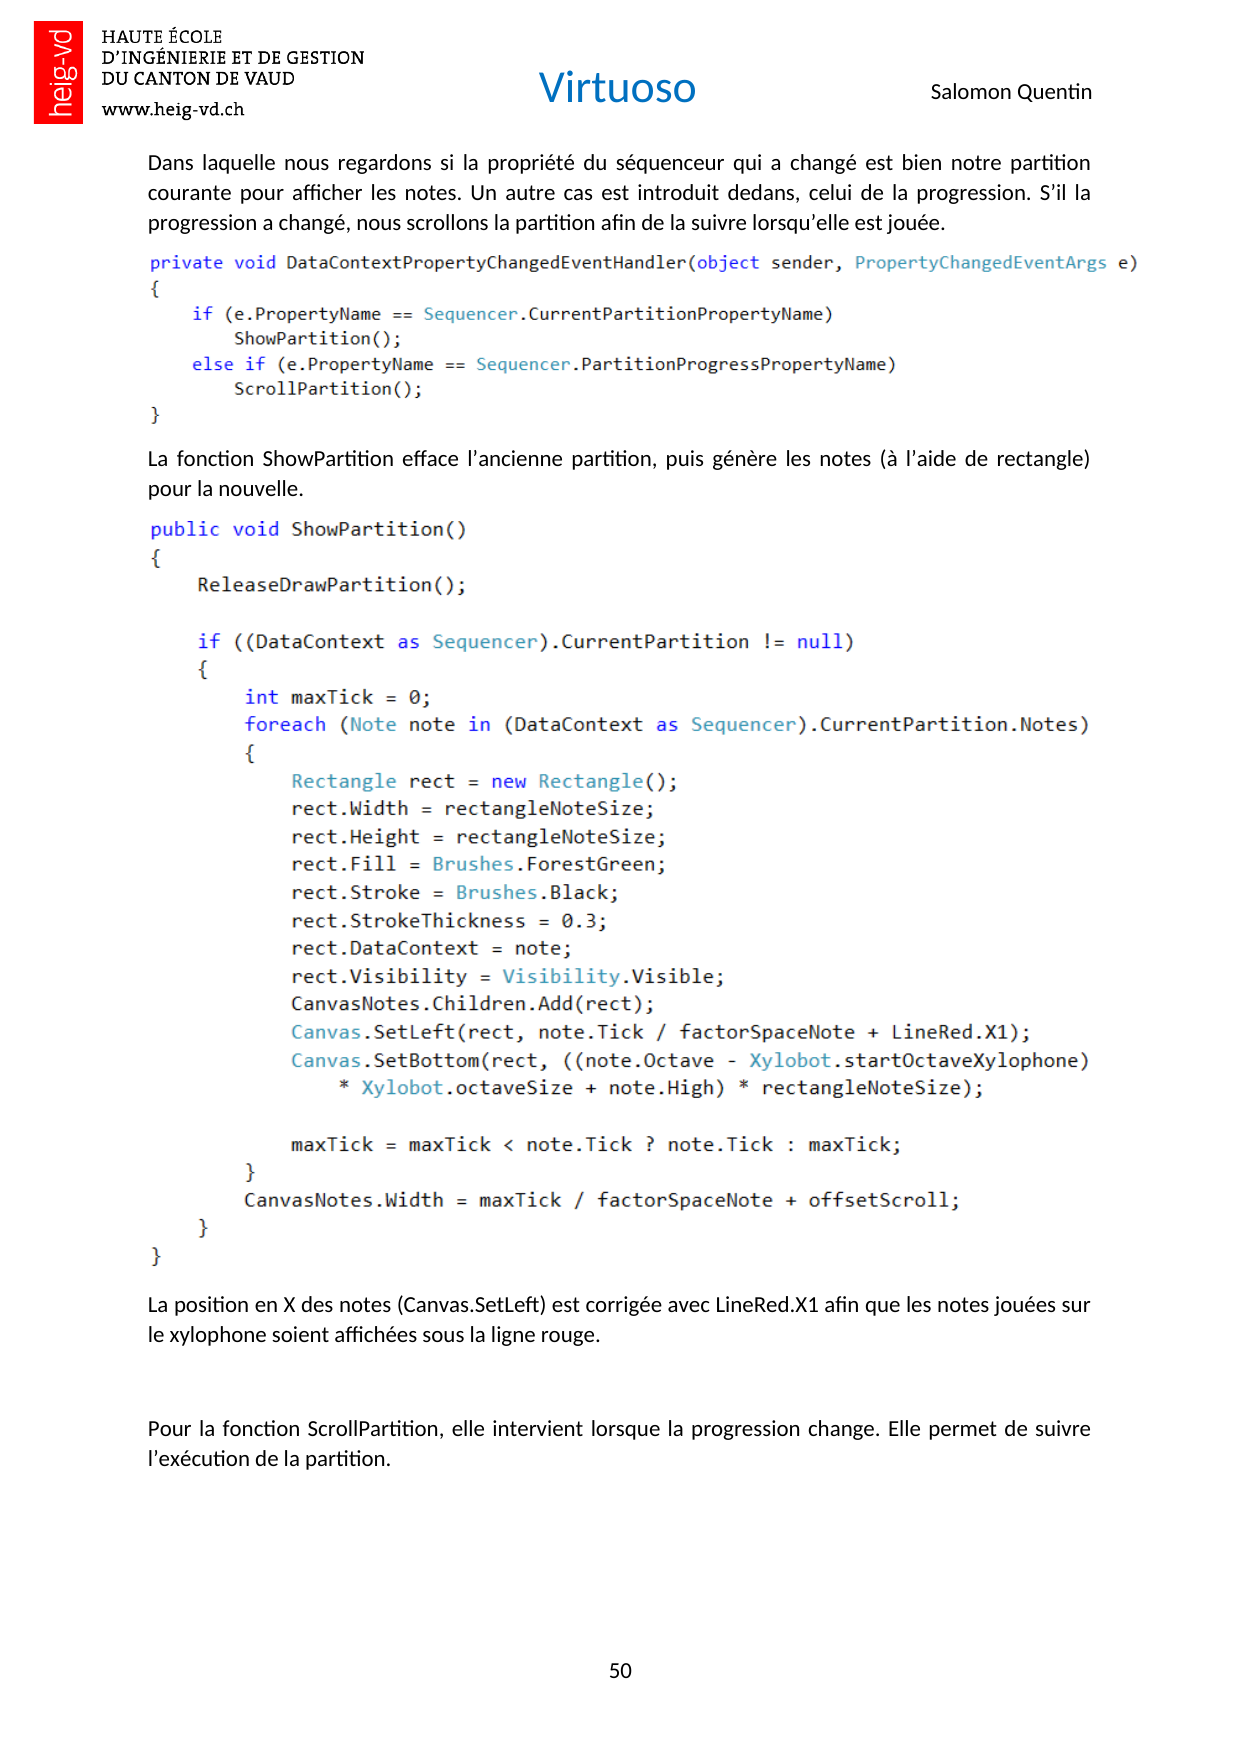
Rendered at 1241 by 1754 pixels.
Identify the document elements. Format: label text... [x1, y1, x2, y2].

text Dans laquelle nous regardons si la propriété du séquenceur qui a changé est bien notre partition courante pour afficher les notes. Un autre cas est introduit dedans, celui de la progression. S’il la progression a changé, nous scrollons la partition afin de la suivre lorsqu’elle est jouée. [148, 148, 1093, 236]
text La position en X des notes (Canvas.SetLeft) est corrigée avec LineRed.X1 afin que les notes jouées sur le xylophone soient affichées sous la ligne rouge. [148, 1290, 1093, 1348]
picture [33, 21, 364, 124]
text La fonction ShowPartition efface l’ancienne partition, puis génère les notes (à l’aide de rectangle) pour la nouvelle. [148, 444, 1093, 502]
picture [147, 521, 1093, 1271]
text Pour la fonction ScrollPartition, elle intervient lorsque la progression change. Elle permet de suivre l’exécution de la partition. [148, 1414, 1093, 1472]
picture [147, 255, 1140, 426]
